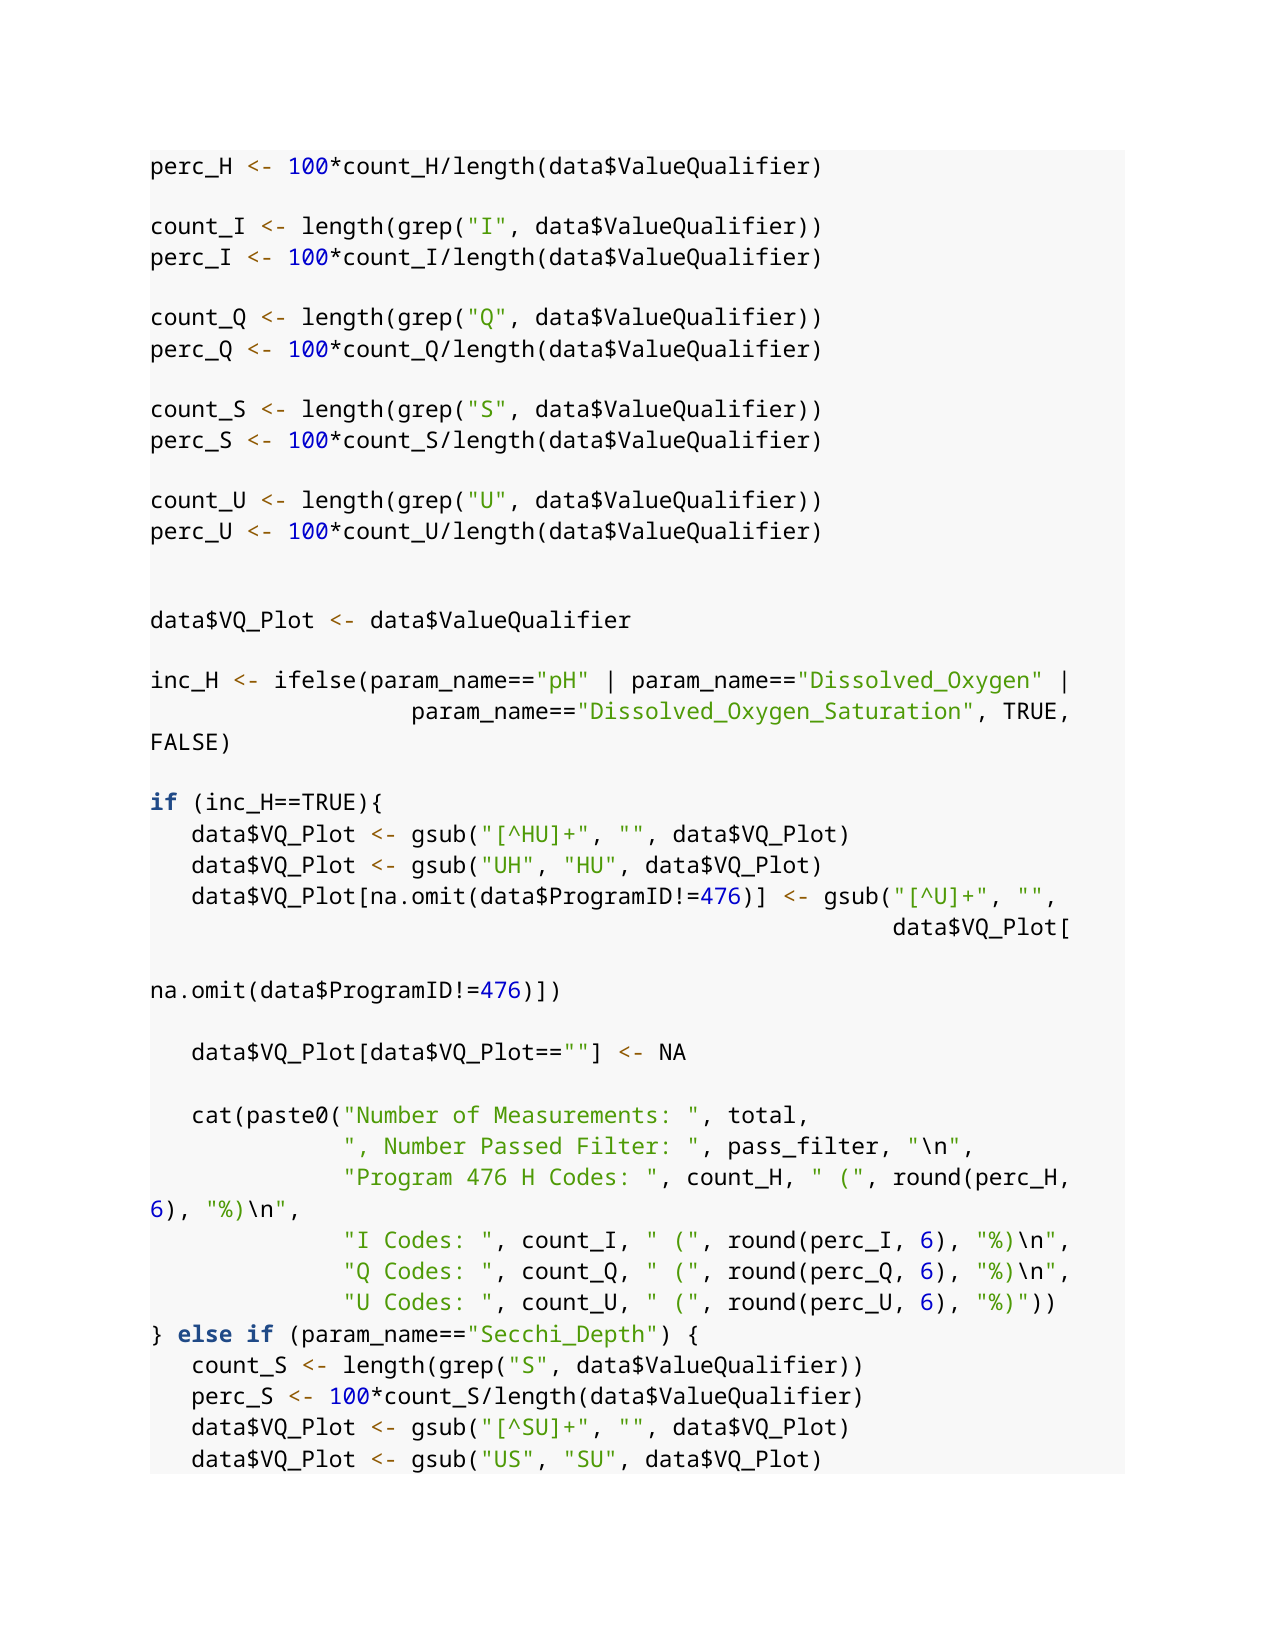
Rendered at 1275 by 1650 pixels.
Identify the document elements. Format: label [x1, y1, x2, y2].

text [150, 150, 1125, 1474]
